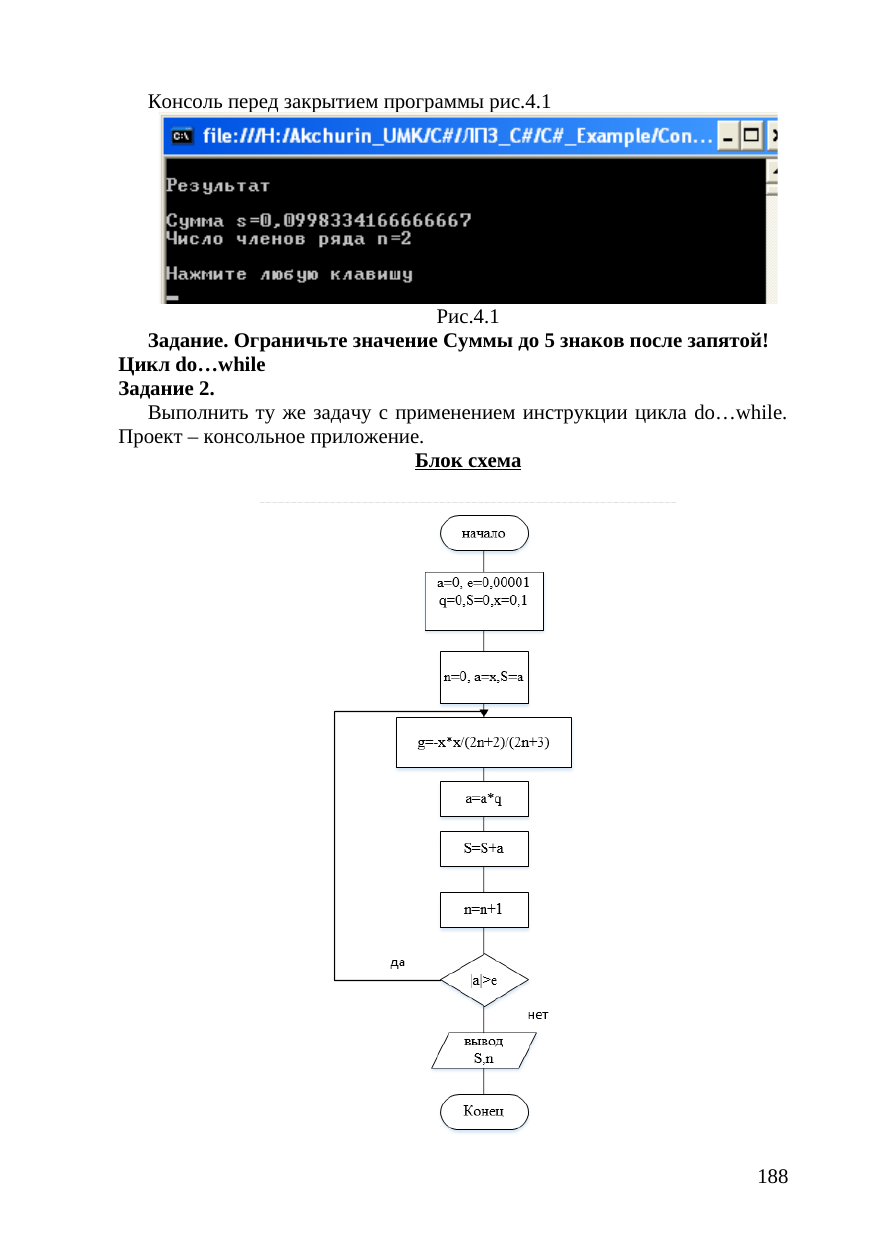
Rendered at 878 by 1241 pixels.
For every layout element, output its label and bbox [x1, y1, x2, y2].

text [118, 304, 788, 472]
picture [259, 496, 677, 1135]
picture [158, 112, 778, 304]
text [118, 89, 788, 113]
